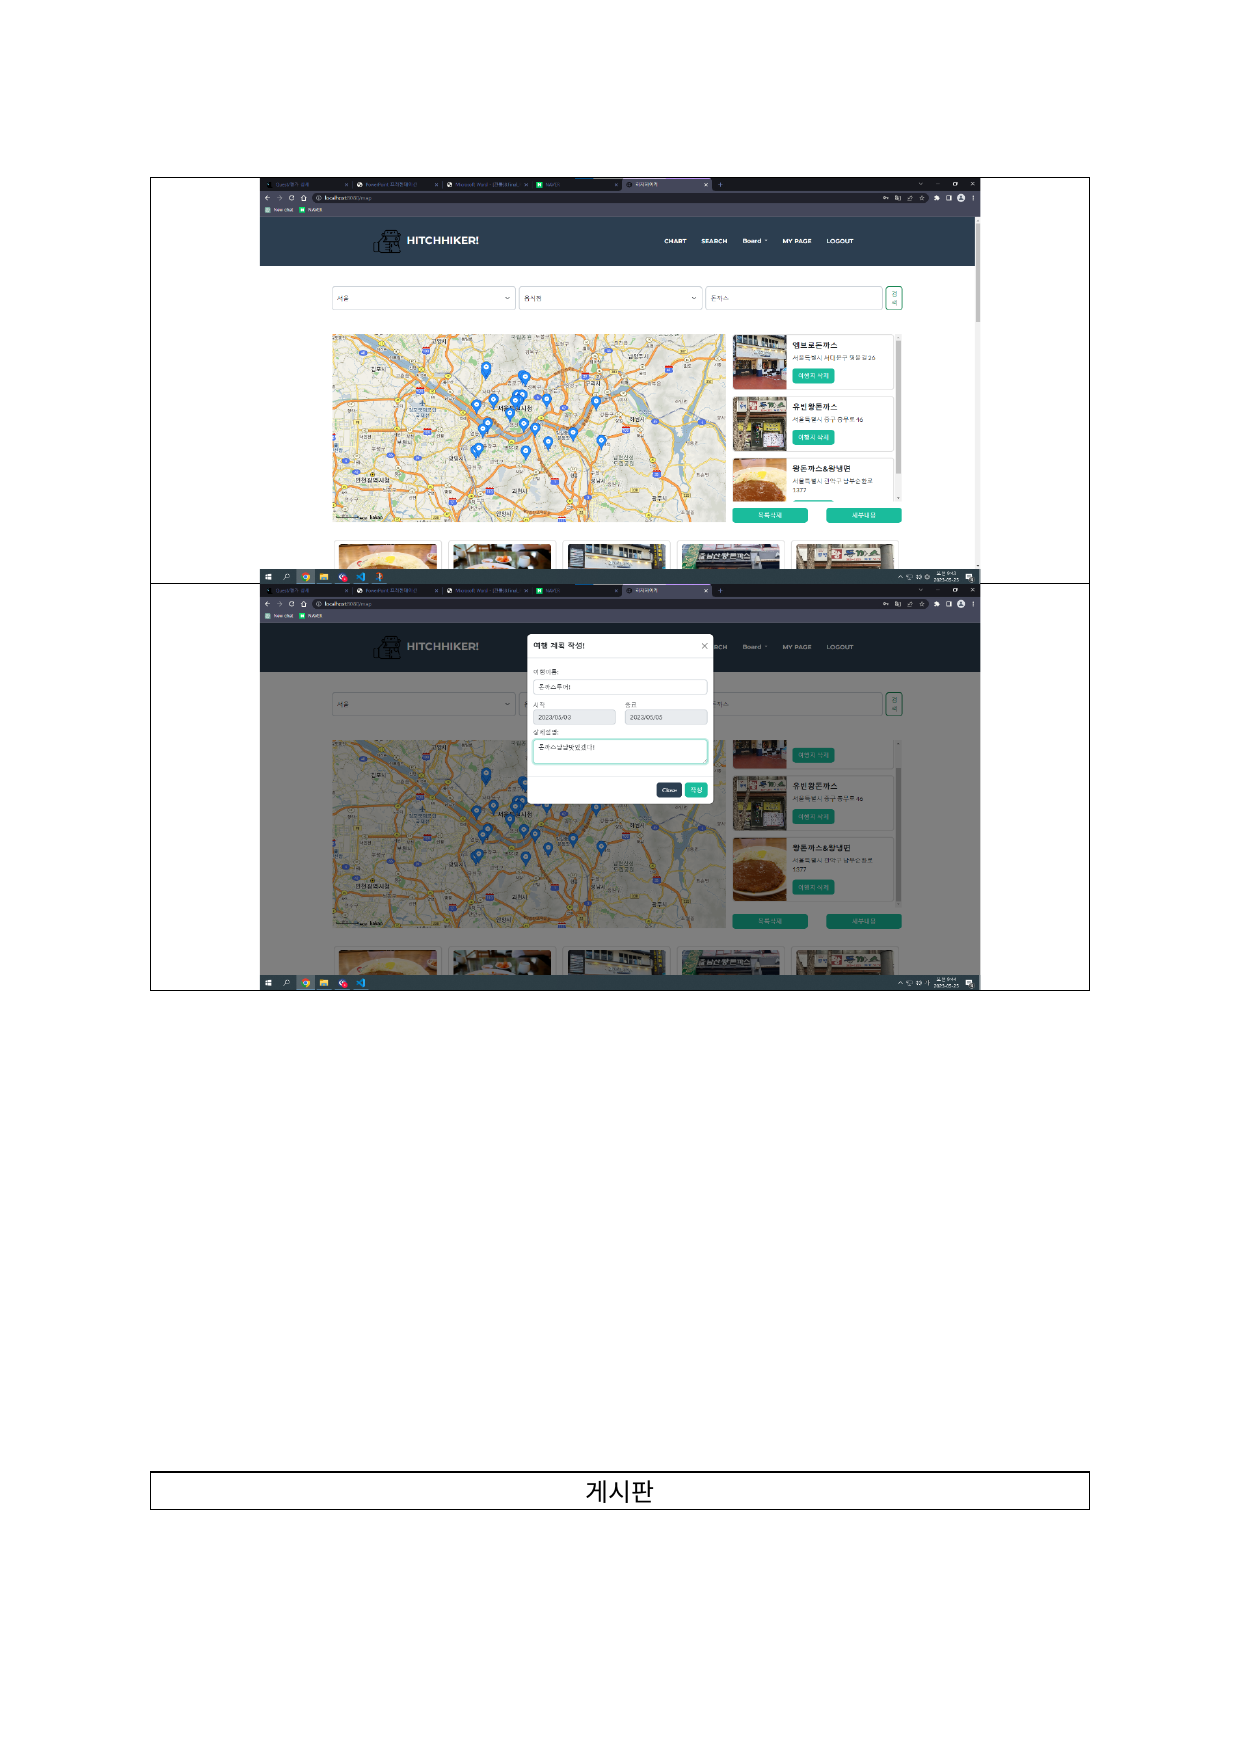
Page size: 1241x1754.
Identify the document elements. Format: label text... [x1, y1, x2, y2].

table_cell [981, 178, 1089, 583]
table_cell [981, 584, 1089, 989]
picture [259, 178, 981, 990]
table_header 게시판 [151, 1473, 1089, 1509]
table_cell [151, 178, 259, 583]
table_cell [151, 584, 259, 989]
